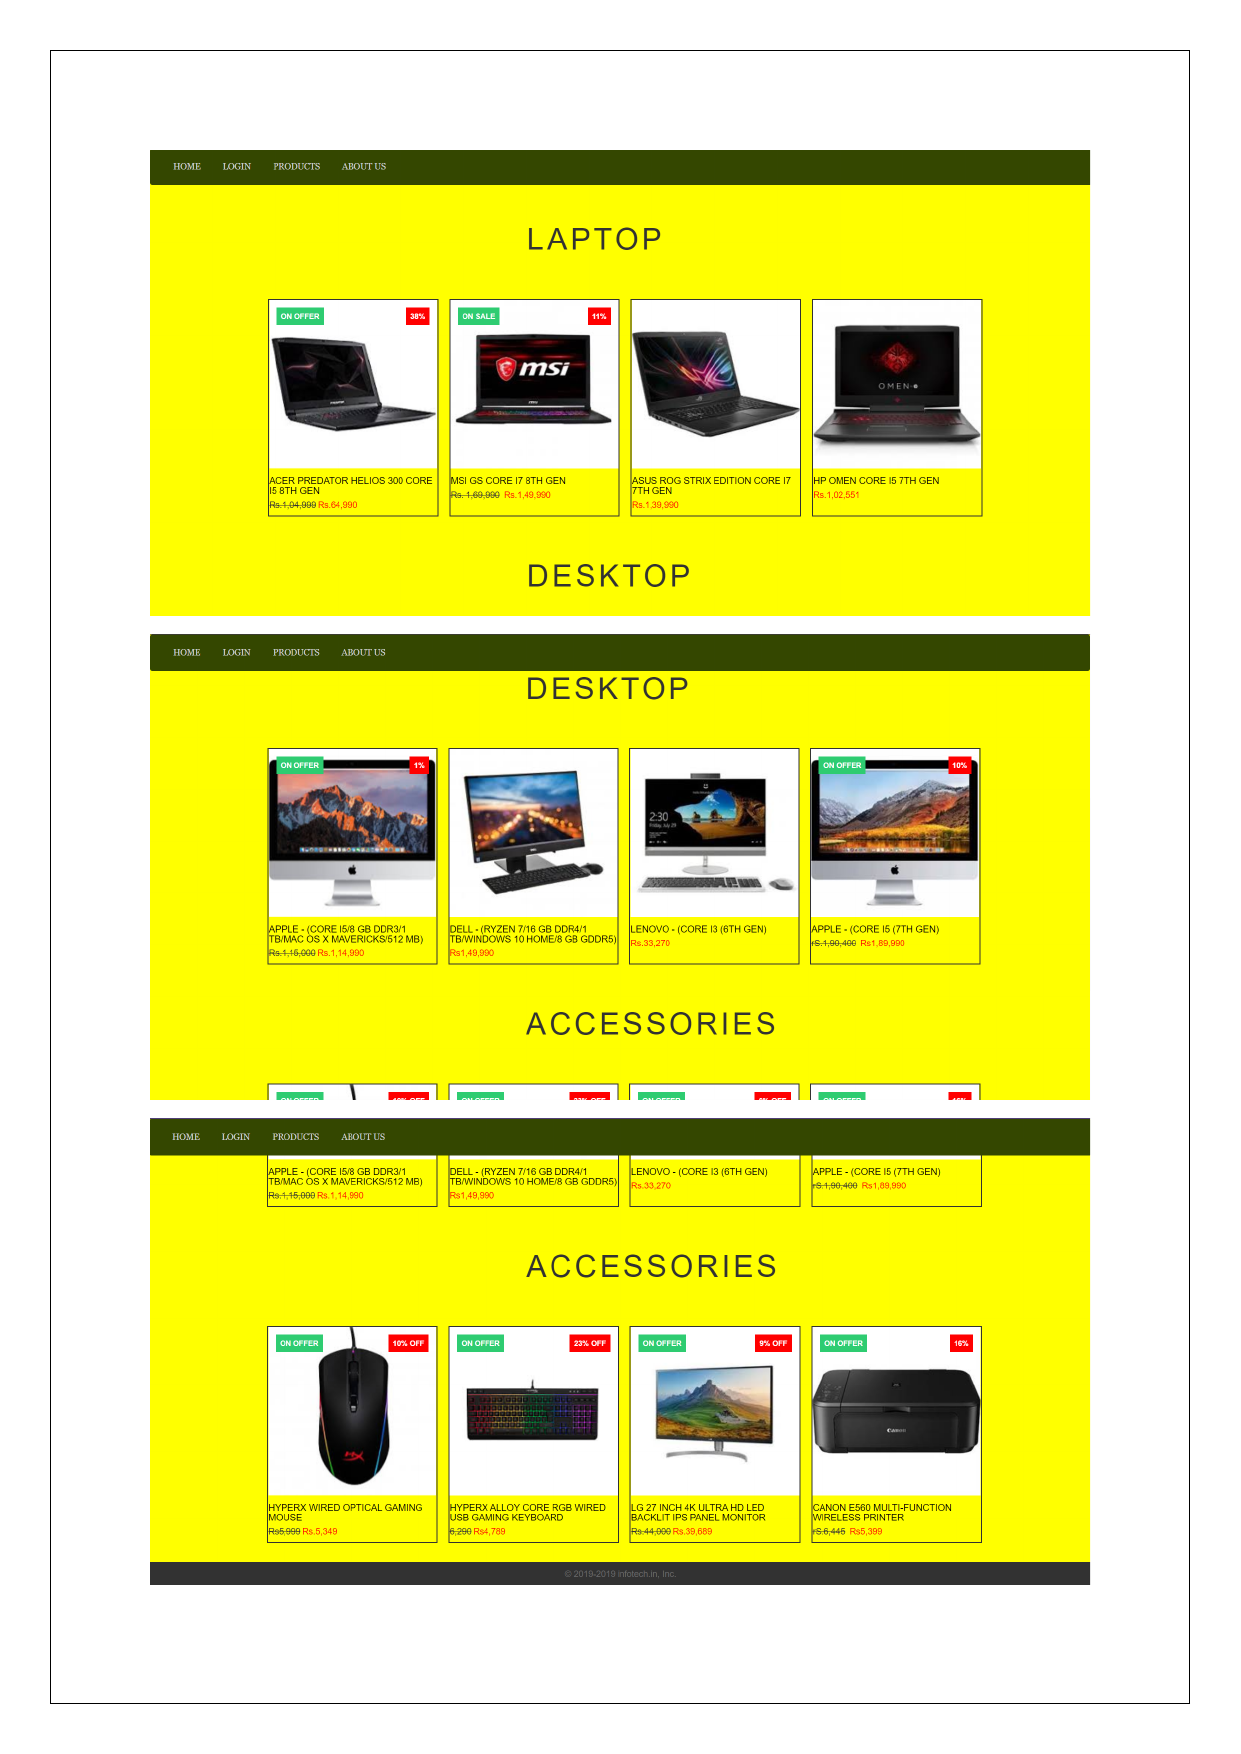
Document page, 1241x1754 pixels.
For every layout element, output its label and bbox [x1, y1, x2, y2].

picture [150, 1118, 1091, 1585]
picture [150, 150, 1091, 616]
picture [150, 634, 1091, 1100]
